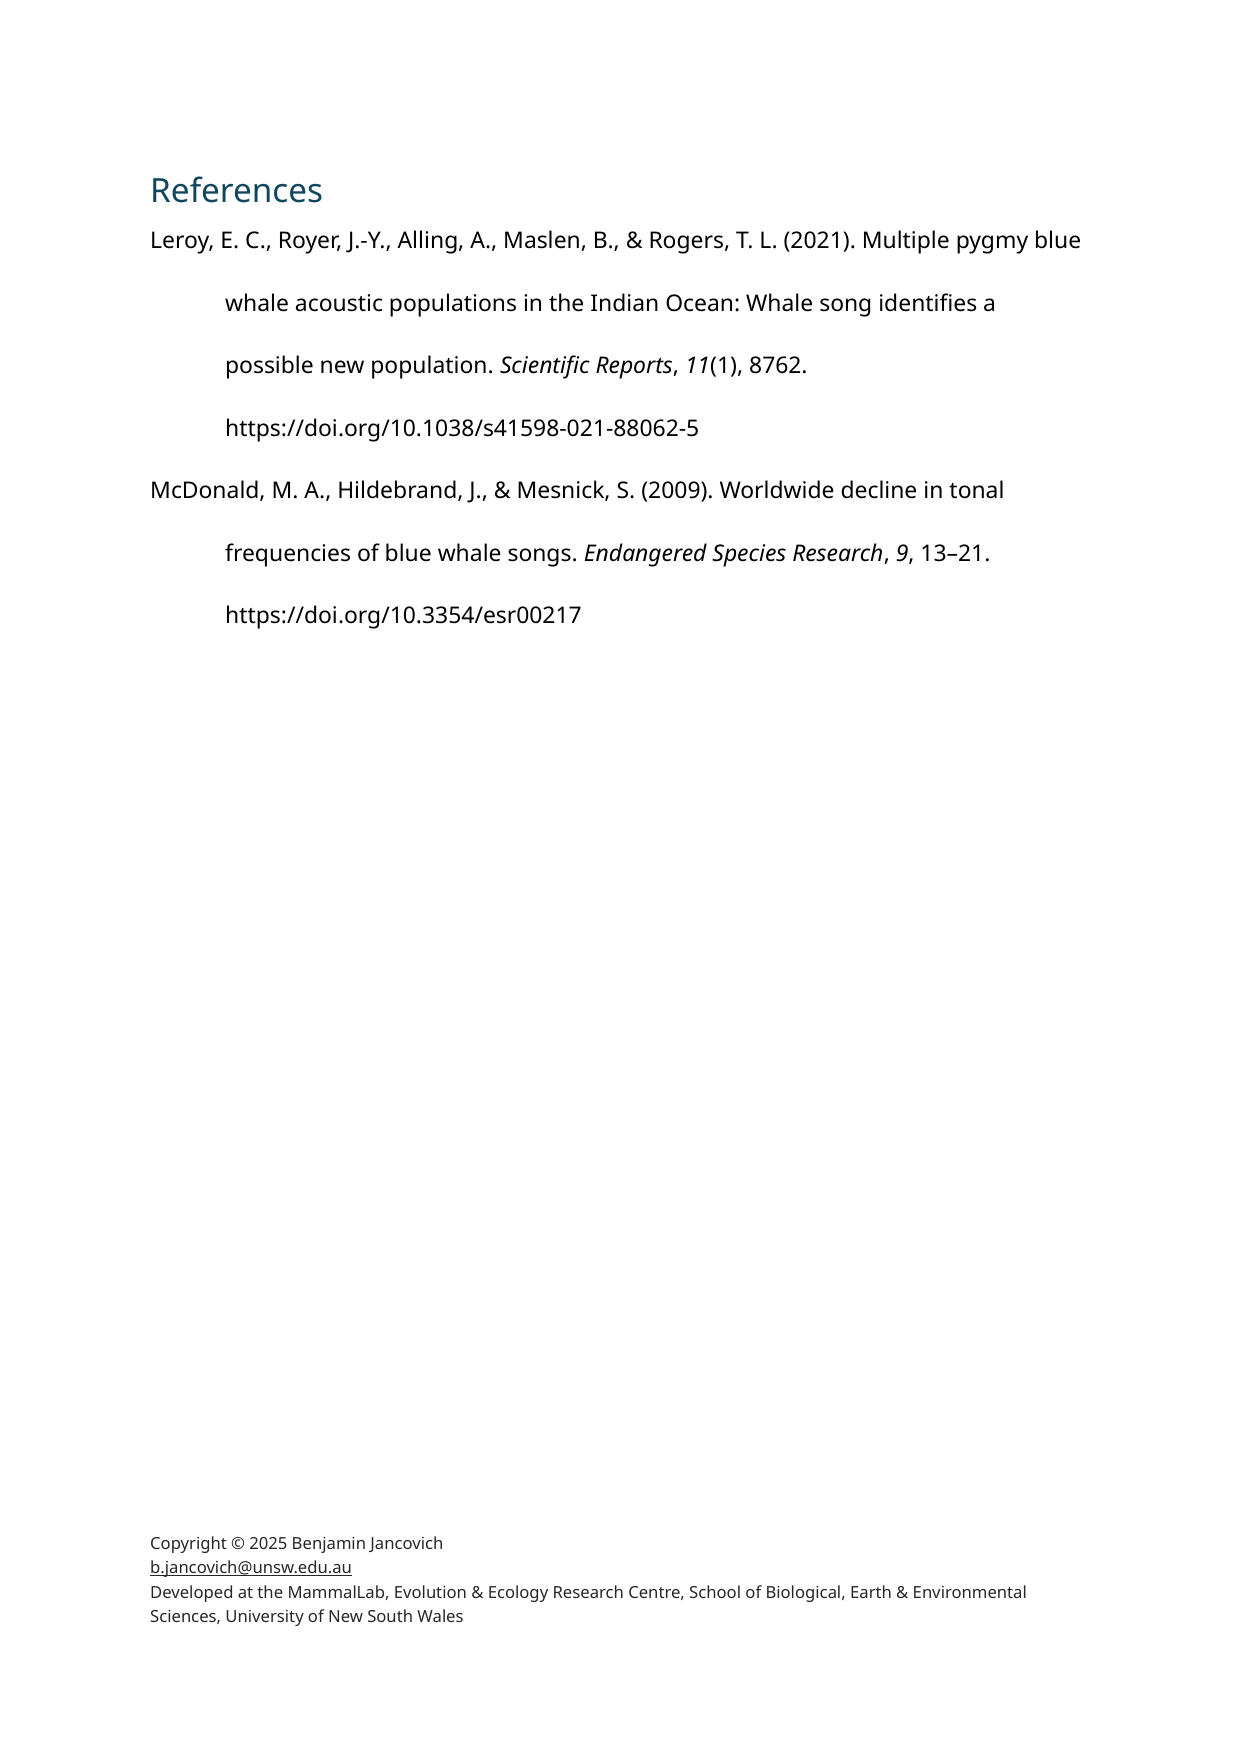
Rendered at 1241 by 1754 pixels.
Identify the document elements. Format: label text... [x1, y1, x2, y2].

subtitle References [150, 167, 1090, 212]
text McDonald, M. A., Hildebrand, J., & Mesnick, S. (2009). Worldwide decline in tonal frequencies of blue whale songs. Endangered Species Research, 9, 13–21. https://doi.org/10.3354/esr00217 [150, 474, 1090, 630]
text Leroy, E. C., Royer, J.-Y., Alling, A., Maslen, B., & Rogers, T. L. (2021). Multiple pygmy blue whale acoustic populations in the Indian Ocean: Whale song identifies a possible new population. Scientific Reports, 11(1), 8762. https://doi.org/10.1038/s41598-021-88062-5 [150, 224, 1090, 443]
